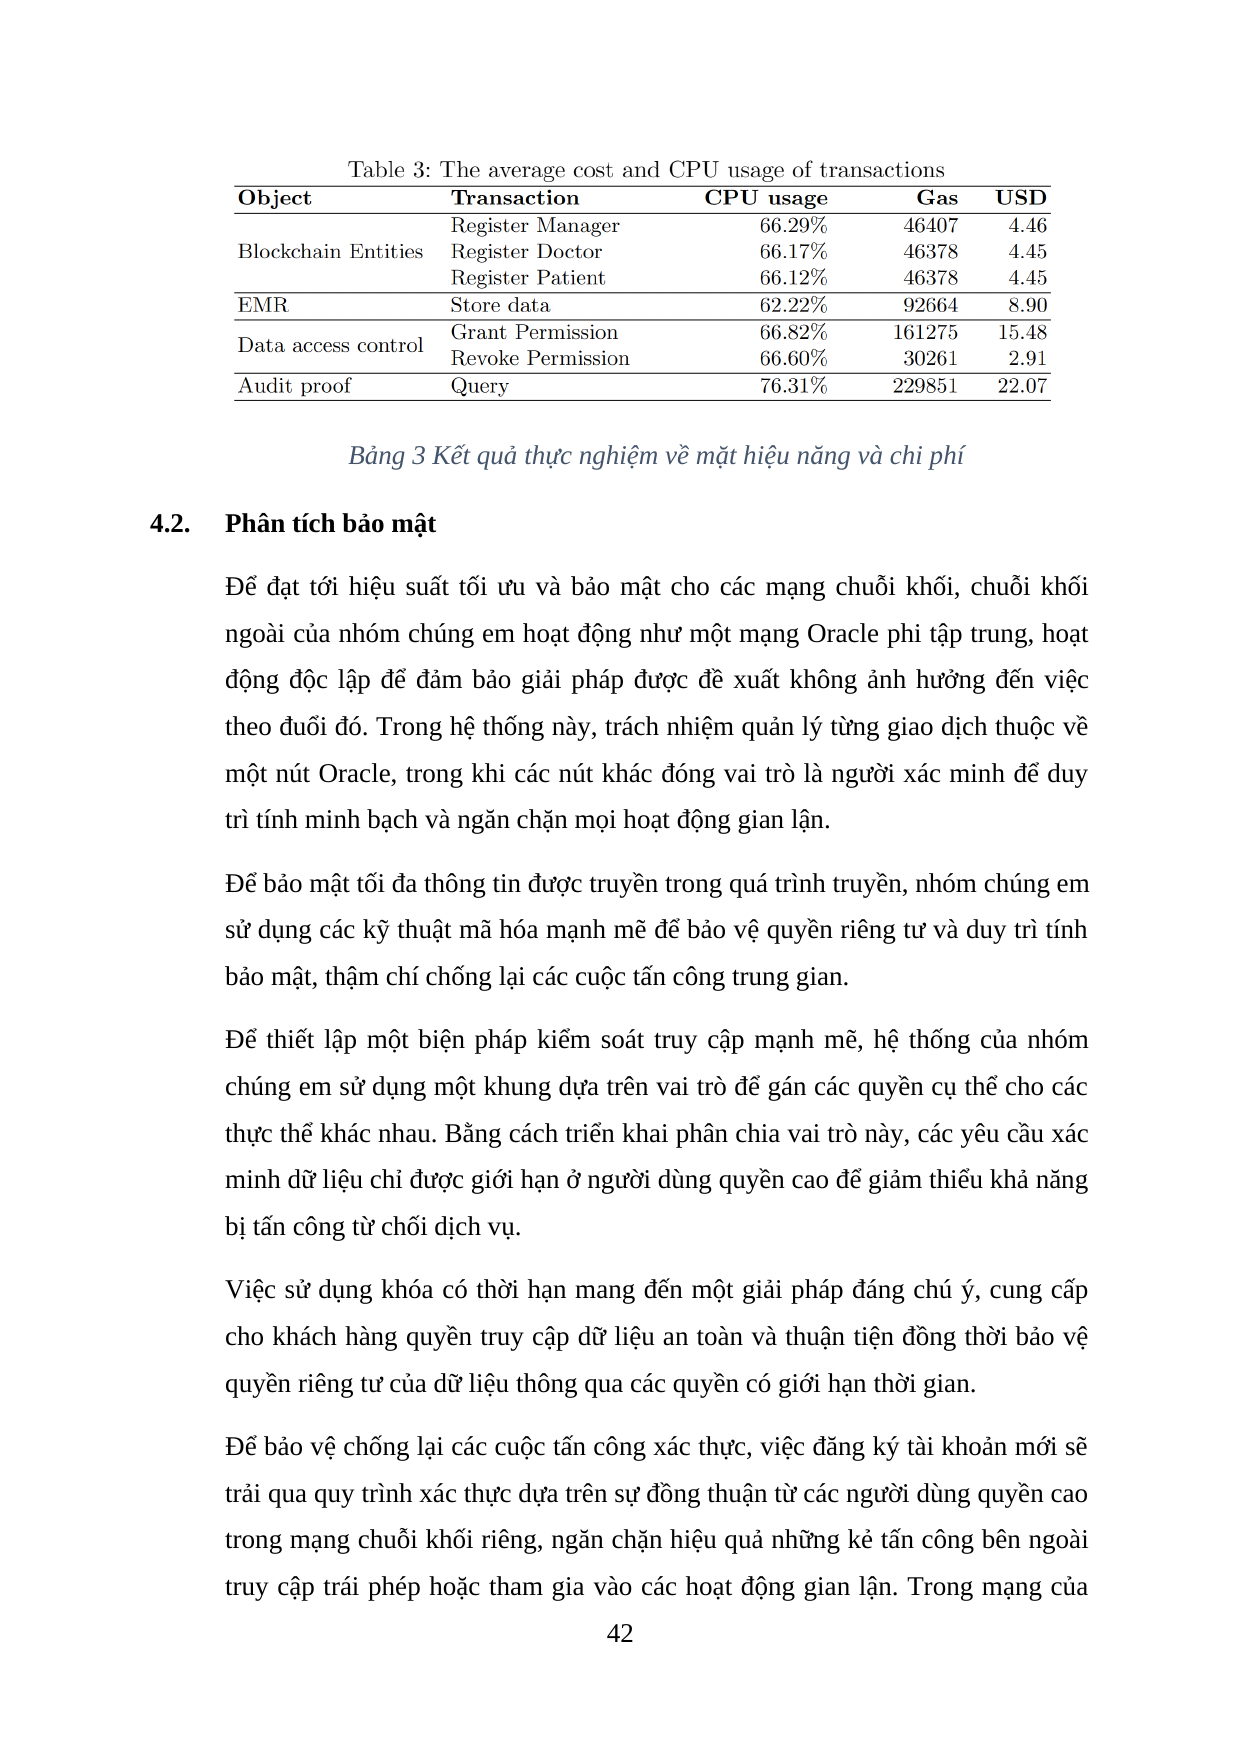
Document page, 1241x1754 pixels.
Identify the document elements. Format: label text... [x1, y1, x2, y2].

text Để bảo mật tối đa thông tin được truyền trong quá trình truyền, nhóm chúng em sử dụng các kỹ thuật mã hóa mạnh mẽ để bảo vệ quyền riêng tư và duy trì tính bảo mật, thậm chí chống lại các cuộc tấn công trung gian. [225, 867, 1090, 991]
text Để thiết lập một biện pháp kiểm soát truy cập mạnh mẽ, hệ thống của nhóm chúng em sử dụng một khung dựa trên vai trò để gán các quyền cụ thể cho các thực thể khác nhau. Bằng cách triển khai phân chia vai trò này, các yêu cầu xác minh dữ liệu chỉ được giới hạn ở người dùng quyền cao để giảm thiểu khả năng bị tấn công từ chối dịch vụ. [225, 1023, 1090, 1241]
text Để đạt tới hiệu suất tối ưu và bảo mật cho các mạng chuỗi khối, chuỗi khối ngoài của nhóm chúng em hoạt động như một mạng Oracle phi tập trung, hoạt động độc lập để đảm bảo giải pháp được đề xuất không ảnh hưởng đến việc theo đuổi đó. Trong hệ thống này, trách nhiệm quản lý từng giao dịch thuộc về một nút Oracle, trong khi các nút khác đóng vai trò là người xác minh để duy trì tính minh bạch và ngăn chặn mọi hoạt động gian lận. [225, 570, 1090, 834]
list Phân tích bảo mật [150, 507, 1090, 538]
text Việc sử dụng khóa có thời hạn mang đến một giải pháp đáng chú ý, cung cấp cho khách hàng quyền truy cập dữ liệu an toàn và thuận tiện đồng thời bảo vệ quyền riêng tư của dữ liệu thông qua các quyền có giới hạn thời gian. [225, 1273, 1090, 1398]
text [225, 1430, 1090, 1601]
picture [225, 150, 1080, 407]
